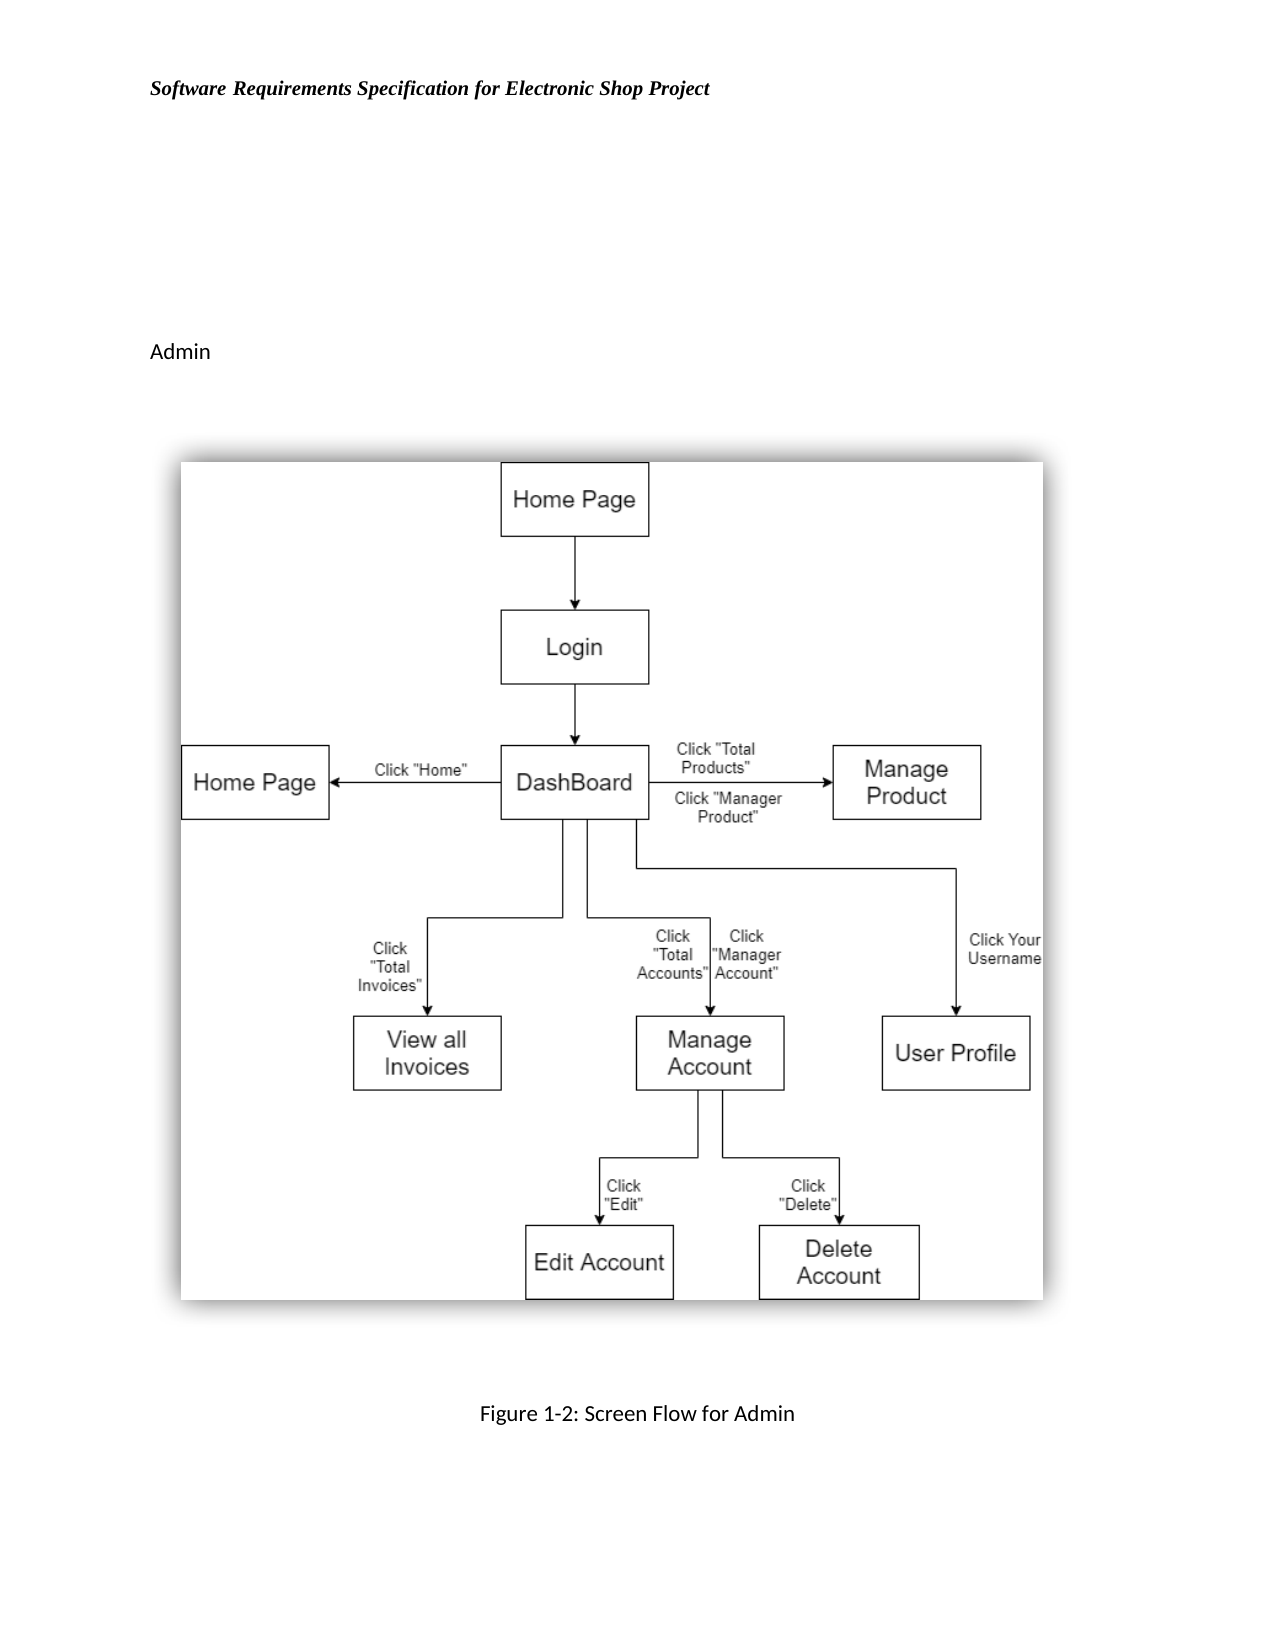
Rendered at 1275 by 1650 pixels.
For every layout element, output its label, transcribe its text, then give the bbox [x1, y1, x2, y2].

text Figure 1-2: Screen Flow for Admin [150, 1399, 1125, 1427]
text Admin [150, 337, 1125, 366]
picture [181, 462, 1043, 1300]
